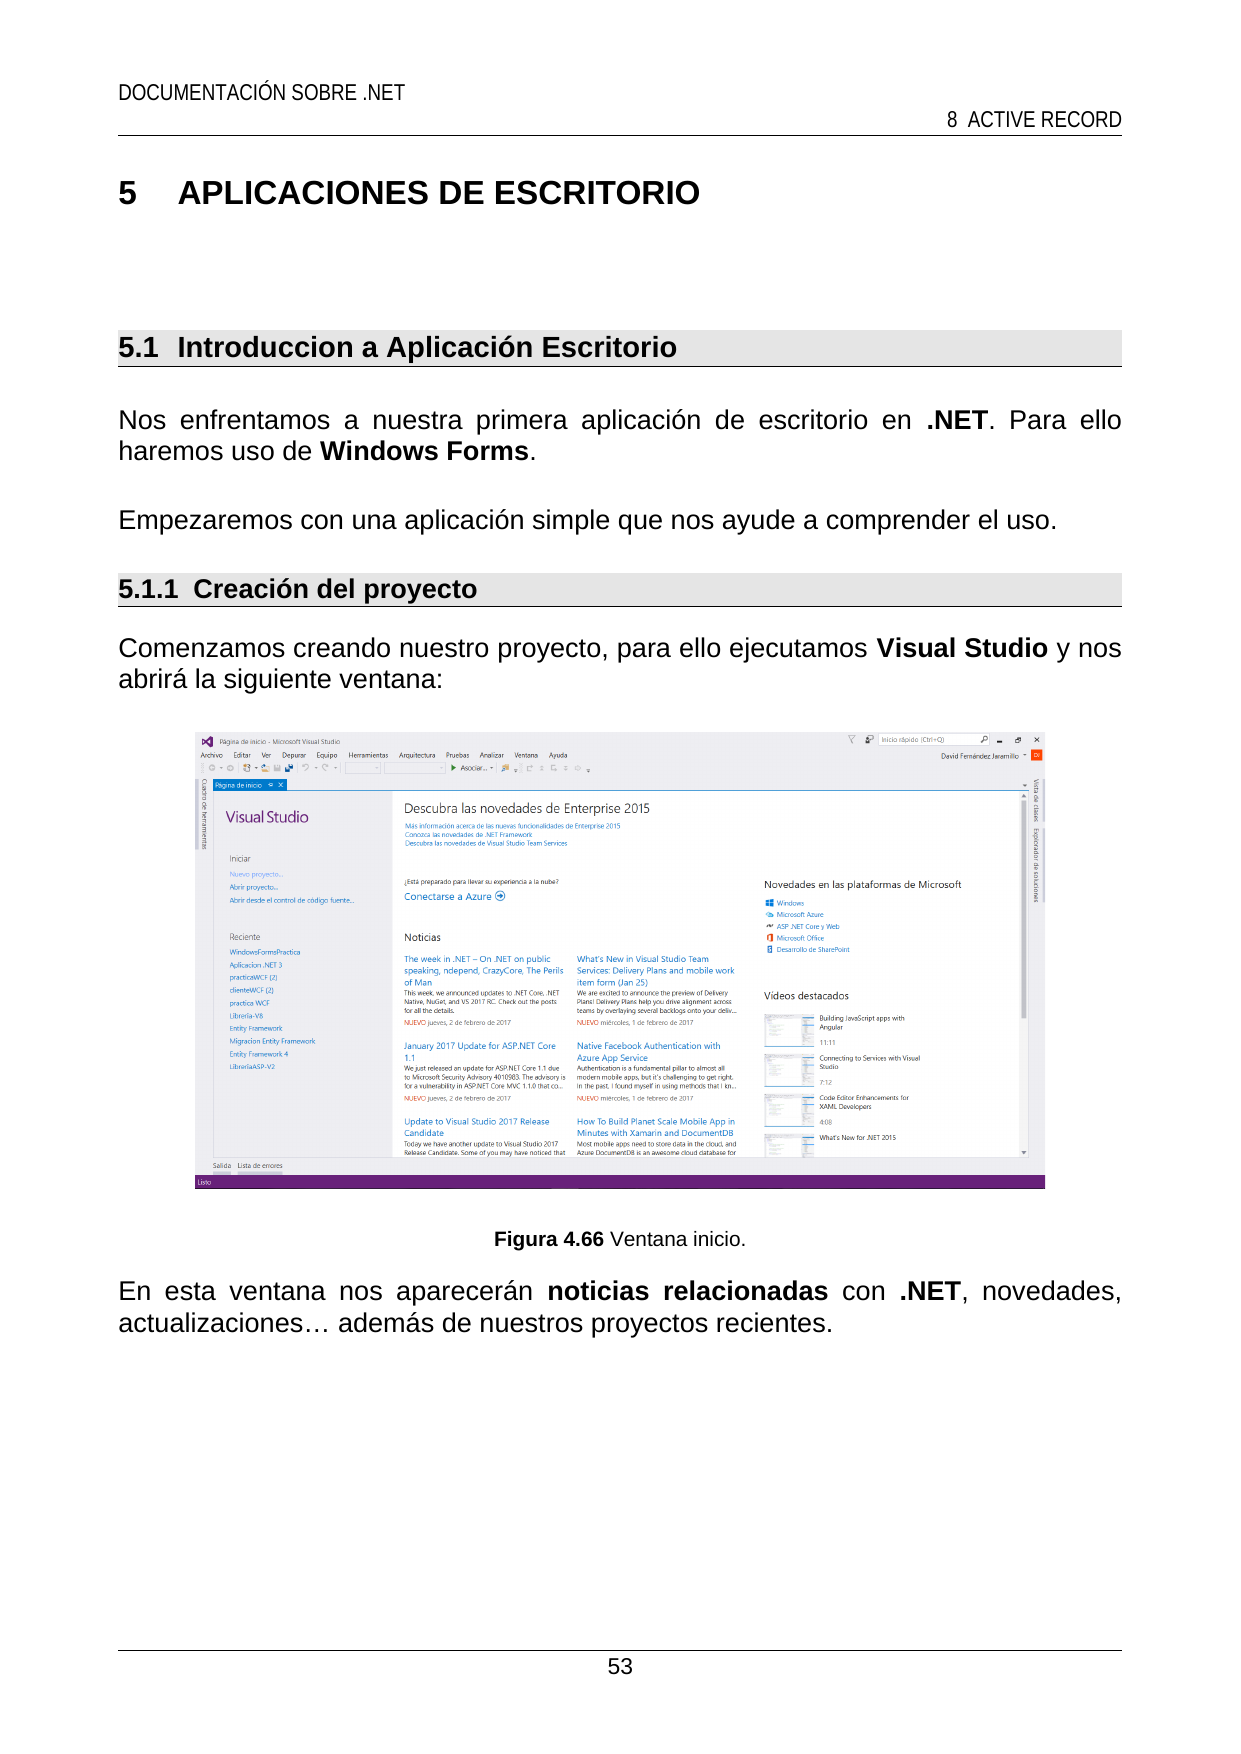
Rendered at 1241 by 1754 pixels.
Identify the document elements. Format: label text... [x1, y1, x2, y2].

subtitle Introduccion a Aplicación Escritorio [118, 330, 1122, 366]
subtitle APLICACIONES DE ESCRITORIO [118, 173, 1122, 211]
text En esta ventana nos aparecerán noticias relacionadas con .NET, novedades, actualizaciones… además de nuestros proyectos recientes. [118, 1275, 1122, 1338]
text Nos enfrentamos a nuestra primera aplicación de escritorio en .NET. Para ello haremos uso de Windows Forms. [118, 404, 1122, 467]
subtitle Creación del proyecto [118, 573, 1122, 606]
text Empezaremos con una aplicación simple que nos ayude a comprender el uso. [118, 504, 1122, 535]
picture [195, 732, 1045, 1189]
text Comenzamos creando nuestro proyecto, para ello ejecutamos Visual Studio y nos abrirá la siguiente ventana: [118, 632, 1122, 695]
